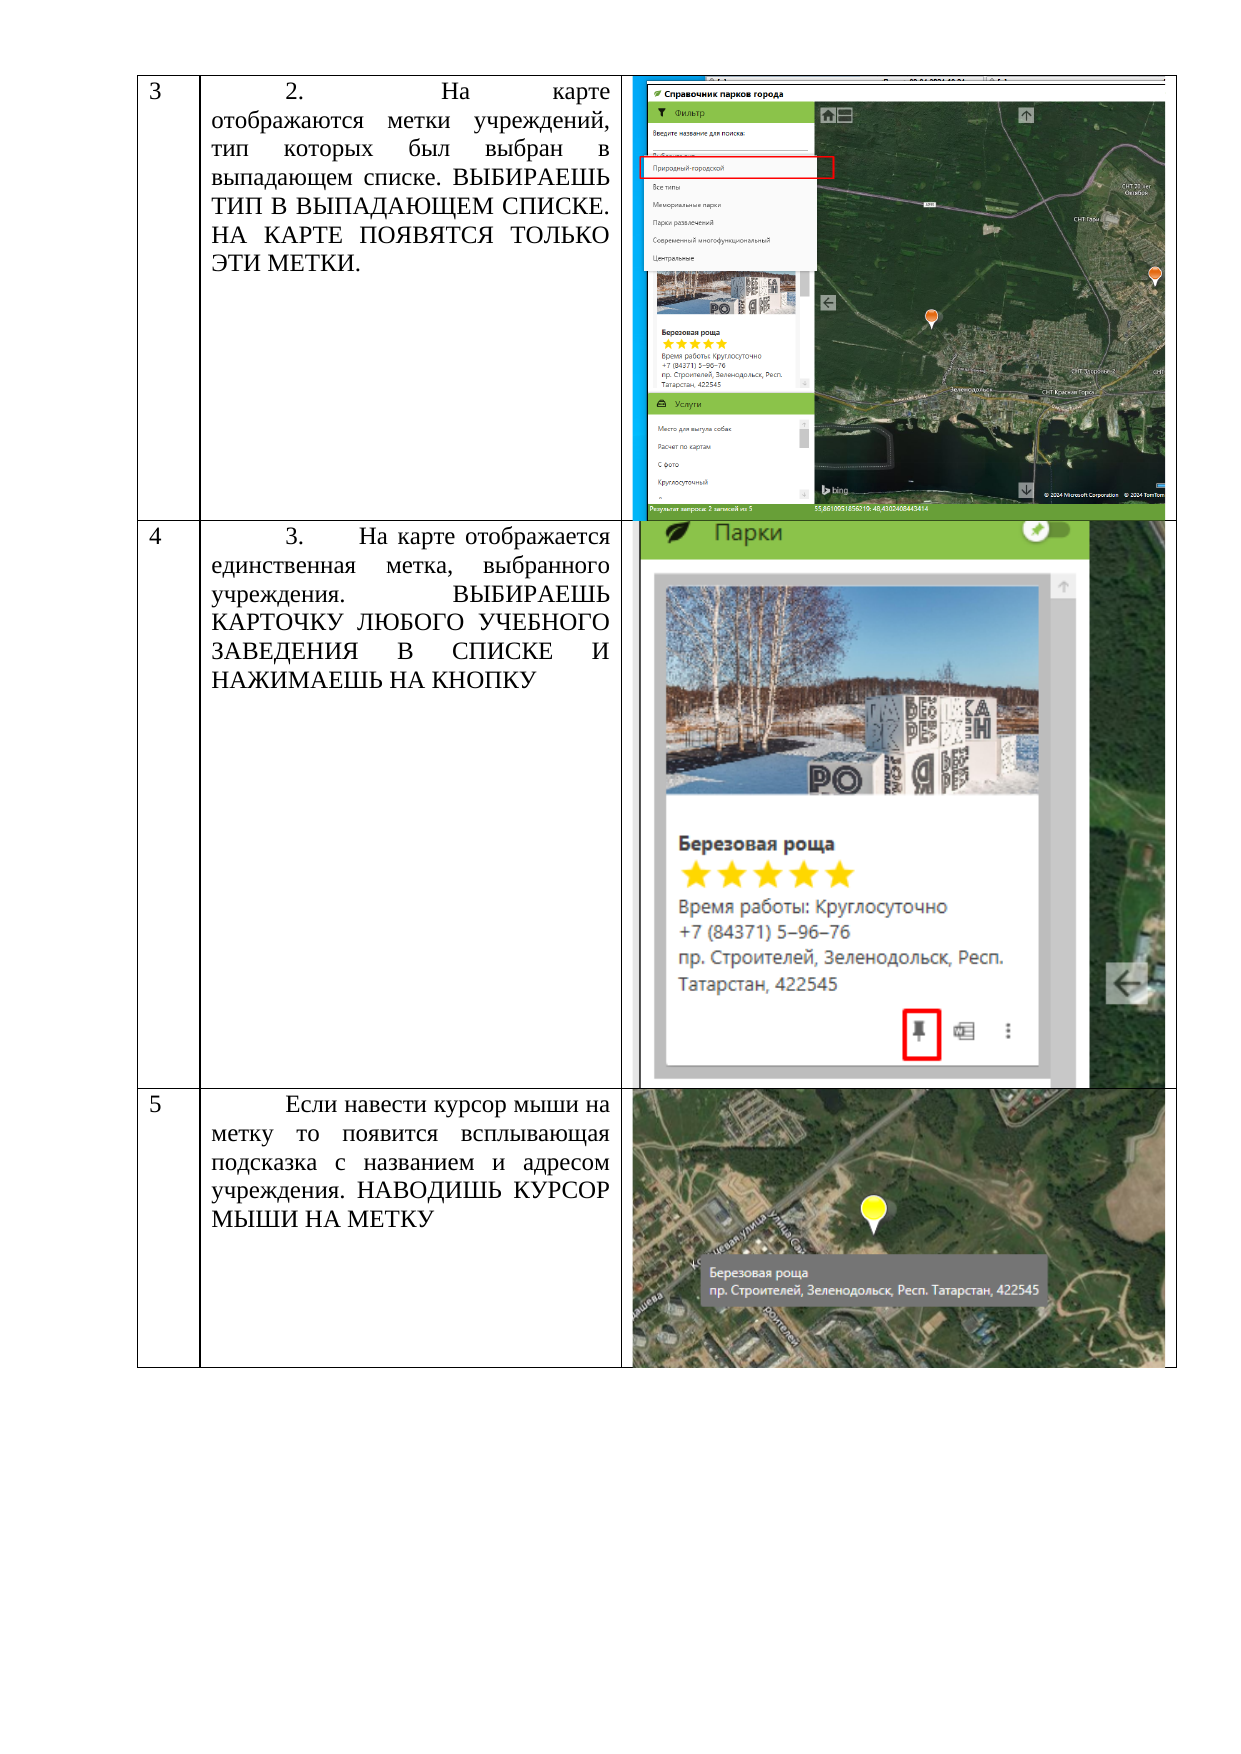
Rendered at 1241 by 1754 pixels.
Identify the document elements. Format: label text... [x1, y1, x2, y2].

table_cell 3 [138, 76, 199, 520]
table_cell [622, 521, 632, 1088]
table_cell [622, 76, 632, 520]
table_cell [1166, 76, 1176, 520]
picture [632, 1089, 1166, 1368]
table_cell 3. На карте отображается единственная метка, выбранного учреждения. ВЫБИРАЕШЬ КАРТОЧКУ ЛЮБОГО УЧЕБНОГО ЗАВЕДЕНИЯ В СПИСКЕ И НАЖИМАЕШЬ НА КНОПКУ [201, 521, 621, 1088]
table_cell 4 [138, 521, 199, 1088]
table_cell [1166, 521, 1176, 1088]
table_cell 2. На карте отображаются метки учреждений, тип которых был выбран в выпадающем списке. ВЫБИРАЕШЬ ТИП В ВЫПАДАЮЩЕМ СПИСКЕ. НА КАРТЕ ПОЯВЯТСЯ ТОЛЬКО ЭТИ МЕТКИ. [201, 76, 621, 520]
table_cell Если навести курсор мыши на метку то появится всплывающая подсказка с названием и адресом учреждения. НАВОДИШЬ КУРСОР МЫШИ НА МЕТКУ [201, 1089, 621, 1367]
table_cell [622, 1089, 632, 1367]
table_cell 5 [138, 1089, 199, 1367]
picture [632, 76, 1166, 1088]
table_cell [1166, 1089, 1176, 1367]
